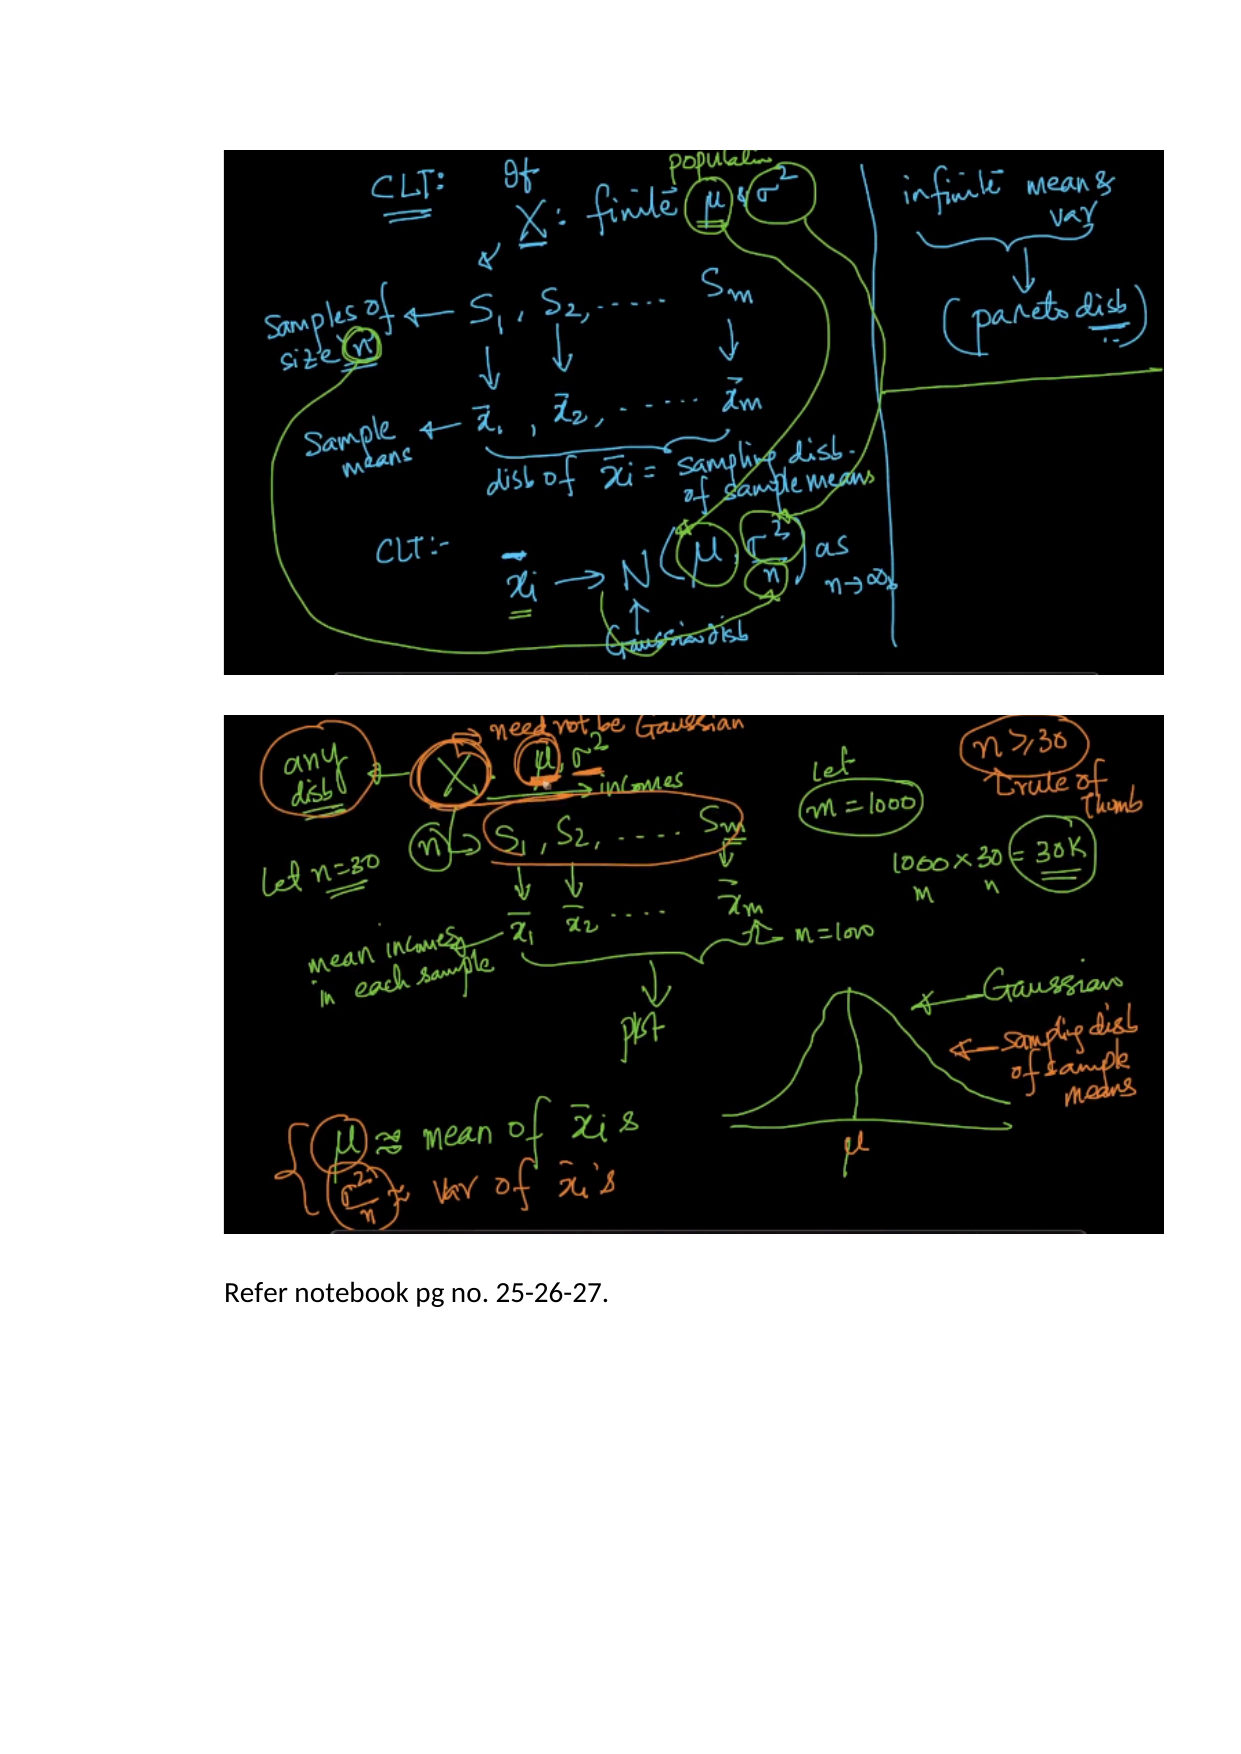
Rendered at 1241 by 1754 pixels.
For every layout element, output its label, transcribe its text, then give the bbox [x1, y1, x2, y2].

list Refer notebook pg no. 25-26-27. [224, 1274, 1090, 1310]
picture [223, 715, 1164, 1234]
picture [223, 150, 1164, 675]
